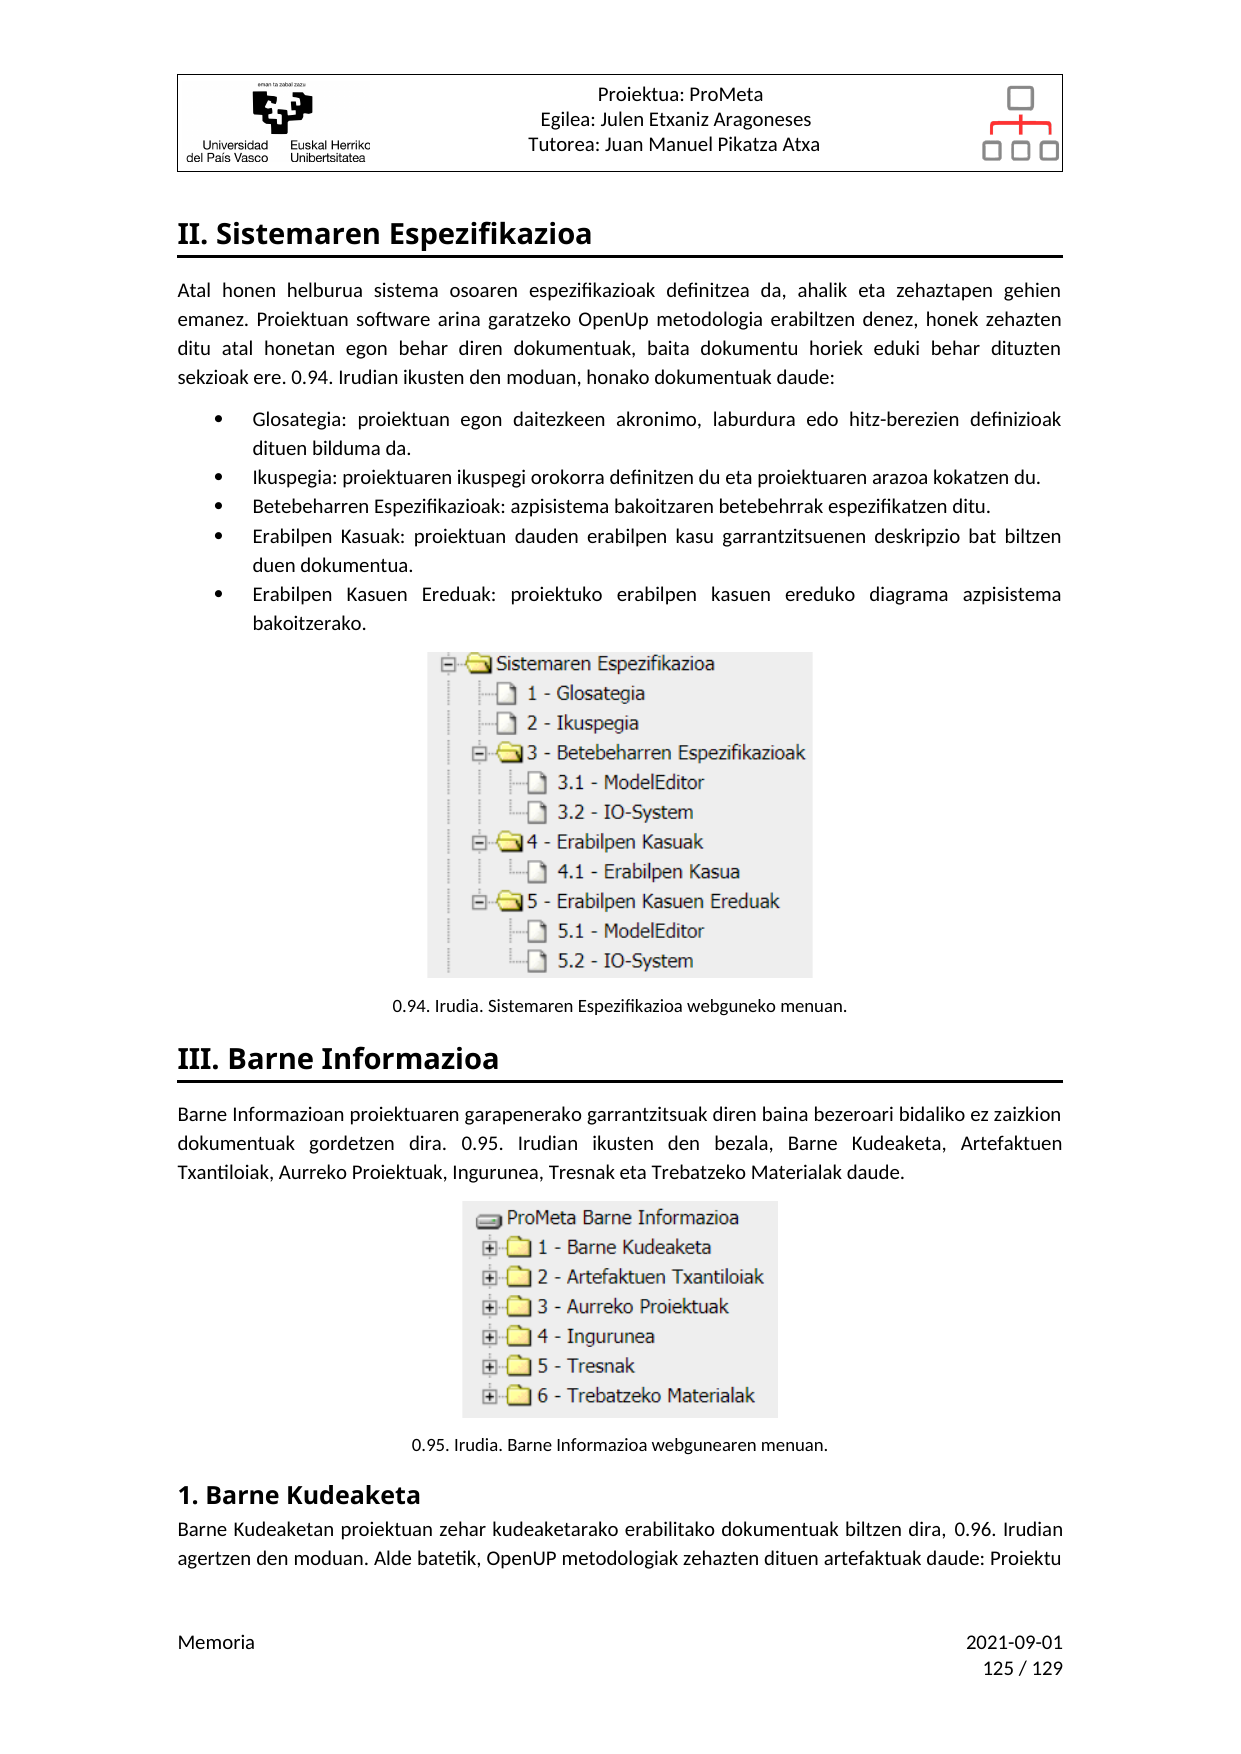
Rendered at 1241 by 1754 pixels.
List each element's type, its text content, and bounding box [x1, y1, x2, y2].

list Ikuspegia: proiektuaren ikuspegi orokorra definitzen du eta proiektuaren arazoa kokatzen du. [215, 464, 1063, 490]
picture [182, 81, 370, 162]
subtitle III. Barne Informazioa [177, 1038, 1063, 1080]
list Glosategia: proiektuan egon daitezkeen akronimo, laburdura edo hitz-berezien definizioak dituen bilduma da. [215, 406, 1063, 461]
list Erabilpen Kasuak: proiektuan dauden erabilpen kasu garrantzitsuenen deskripzio bat biltzen duen dokumentua. [215, 523, 1063, 577]
picture [978, 80, 1060, 162]
subtitle II. Sistemaren Espezifikazioa [177, 214, 1063, 255]
subtitle 1. Barne Kudeaketa [177, 1477, 1063, 1511]
picture [462, 1201, 778, 1418]
list Betebeharren Espezifikazioak: azpisistema bakoitzaren betebehrrak espezifikatzen ditu. [215, 494, 1063, 519]
picture [427, 652, 813, 978]
list Erabilpen Kasuen Ereduak: proiektuko erabilpen kasuen ereduko diagrama azpisistema bakoitzerako. [215, 581, 1063, 636]
